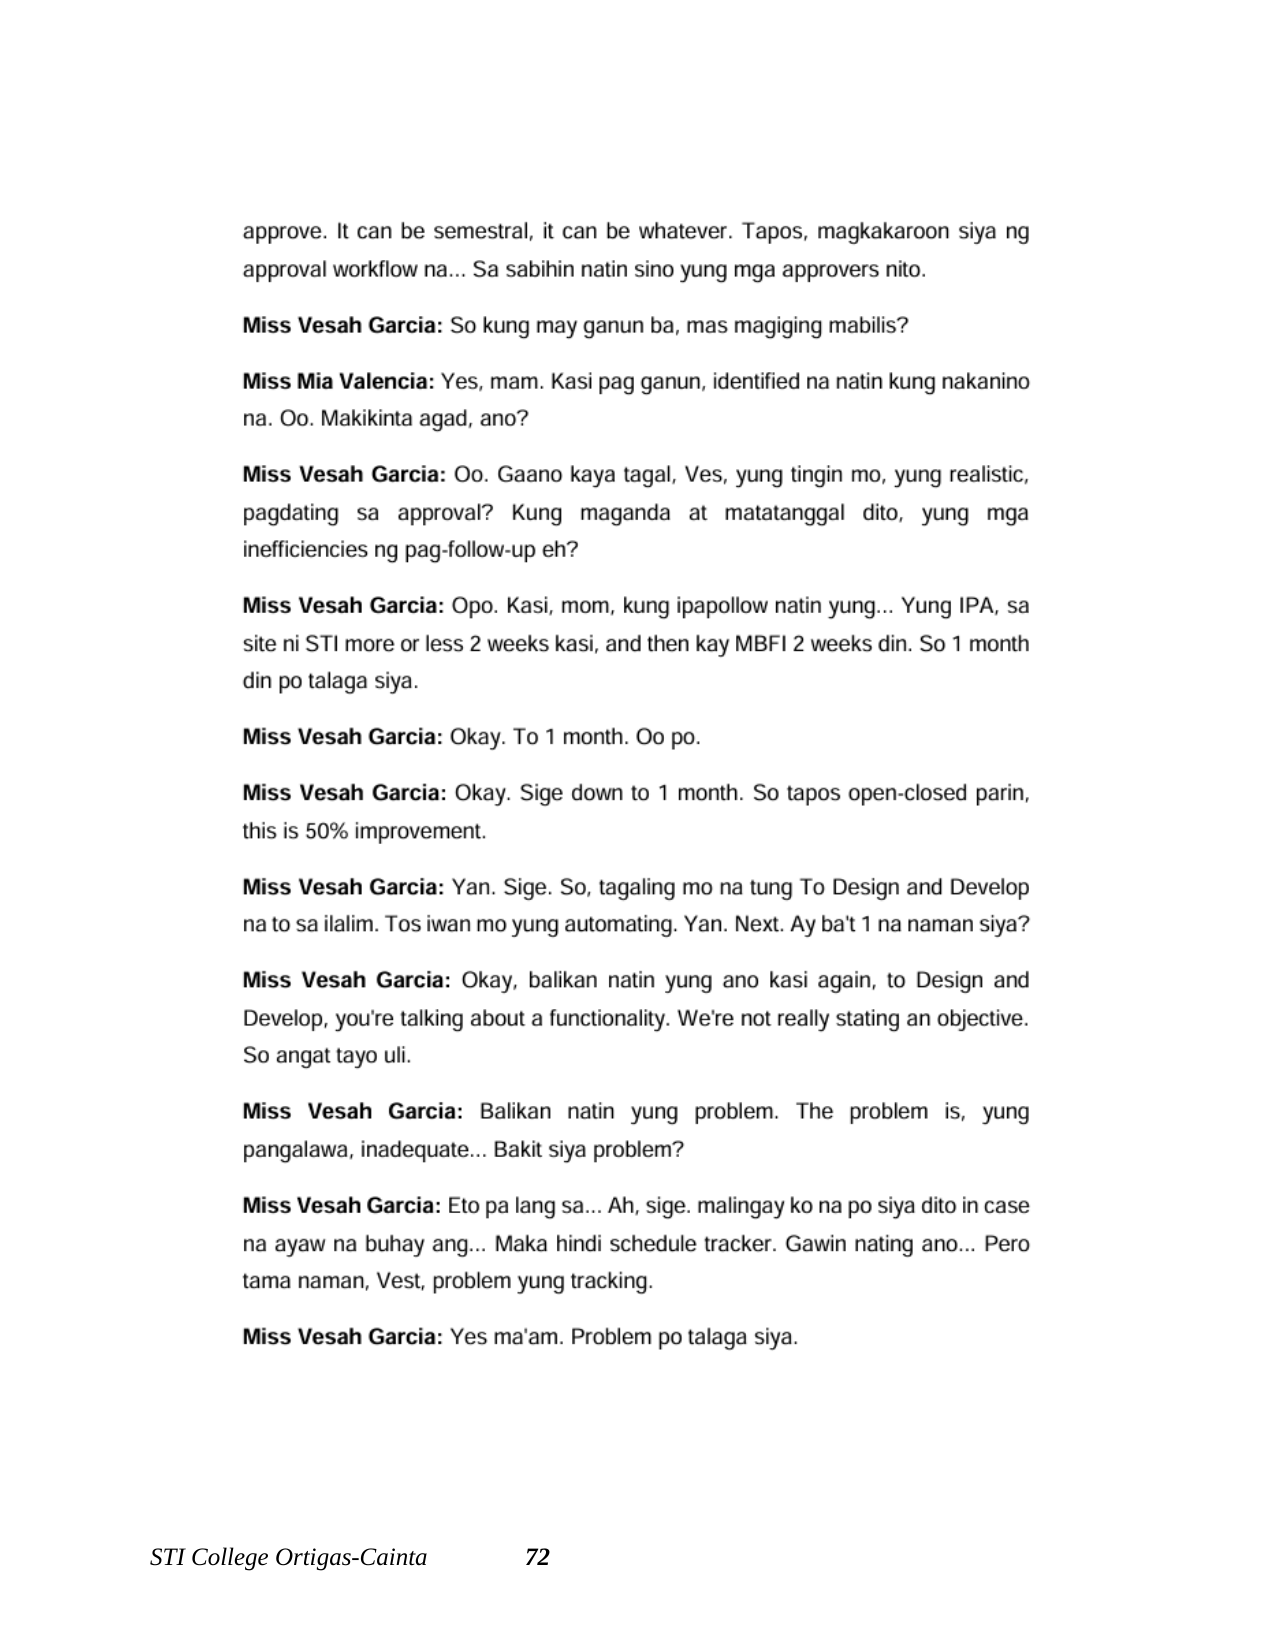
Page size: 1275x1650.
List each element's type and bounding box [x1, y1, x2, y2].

picture [150, 177, 1125, 1403]
